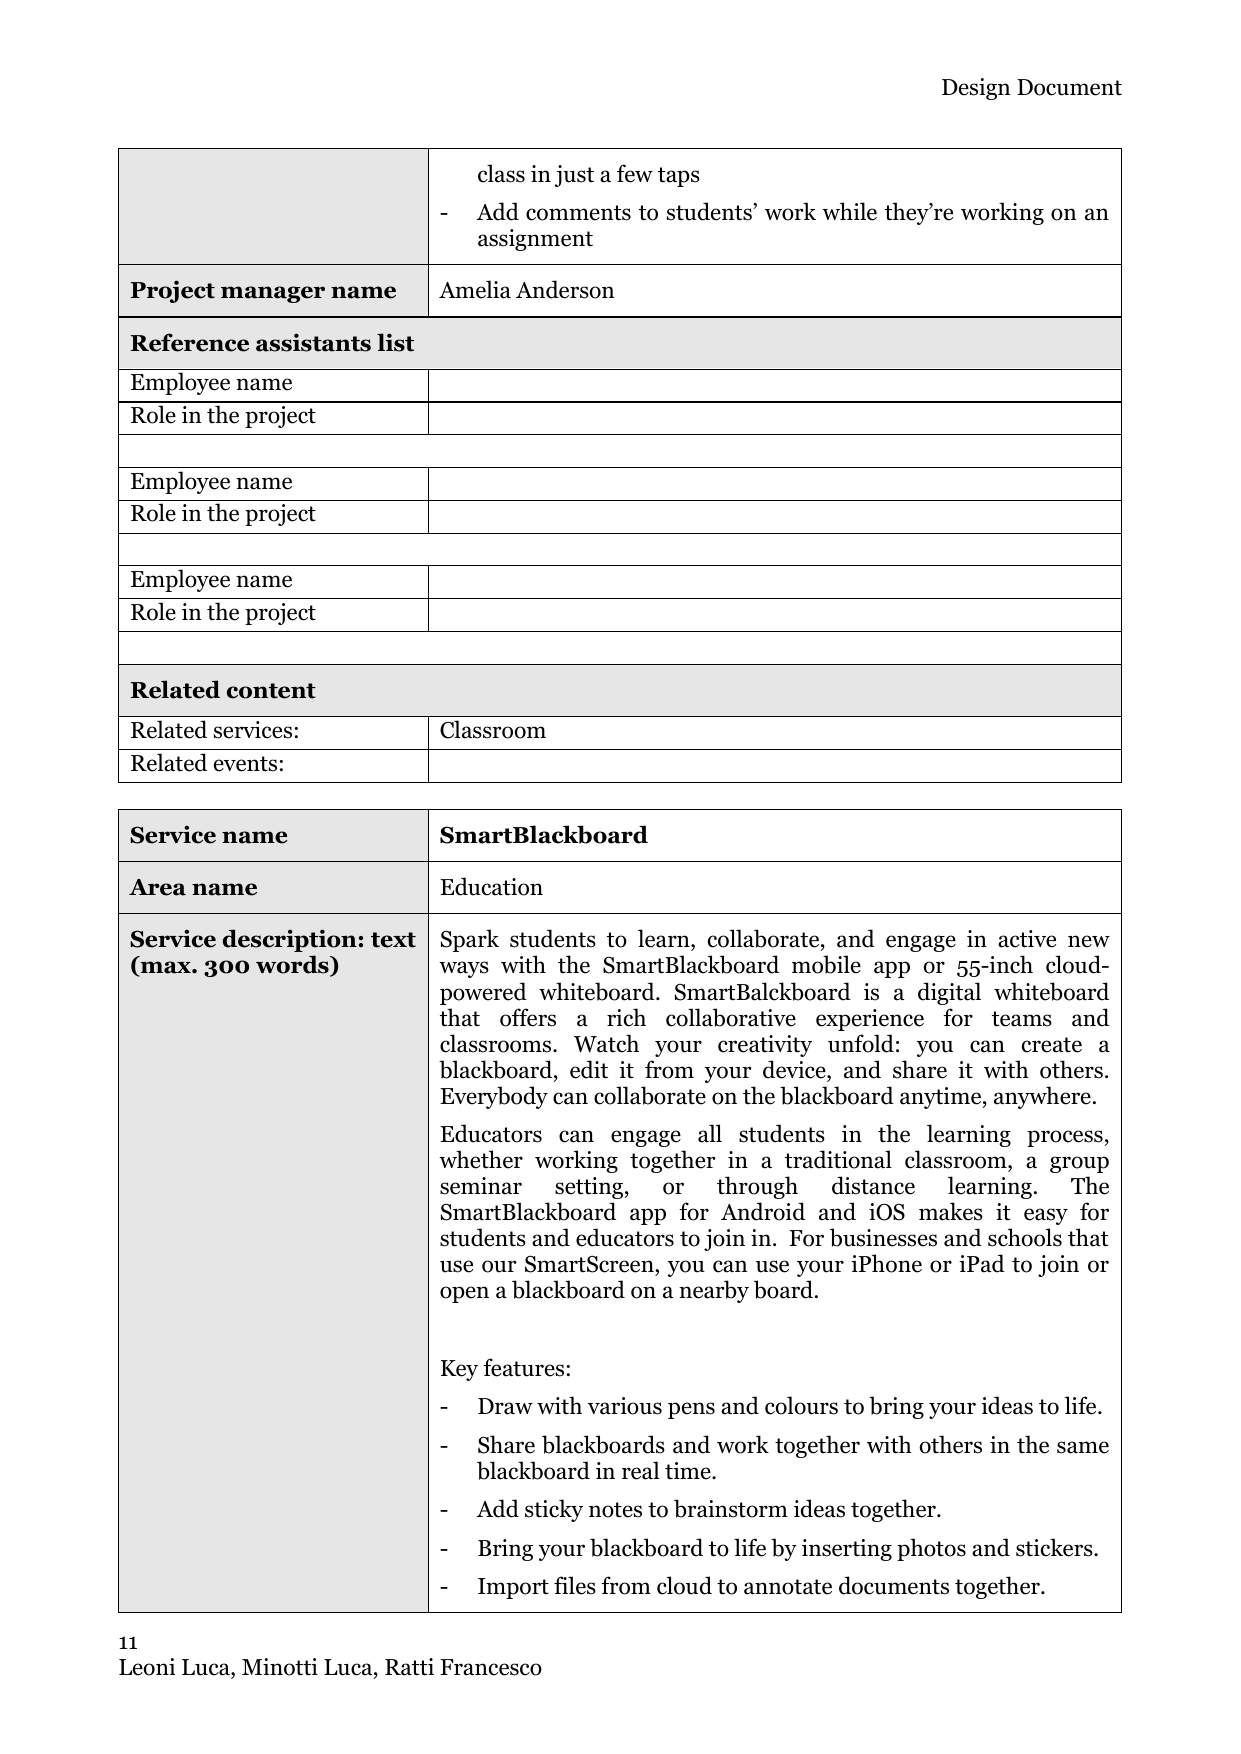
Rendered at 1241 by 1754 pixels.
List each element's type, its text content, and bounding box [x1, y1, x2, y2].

table_cell Role in the project [119, 501, 428, 533]
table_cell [119, 914, 428, 1612]
table_cell Amelia Anderson [429, 265, 1121, 316]
table_cell Role in the project [119, 403, 428, 434]
table_cell Related events: [119, 750, 428, 782]
table_cell [429, 403, 1121, 434]
table_cell [429, 501, 1121, 533]
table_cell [119, 149, 428, 264]
table_cell Classroom [429, 717, 1121, 749]
table_cell [119, 534, 1121, 565]
table_cell [429, 370, 1121, 401]
table_cell Project manager name [119, 265, 428, 316]
table_header SmartBlackboard [429, 810, 1121, 861]
table_cell Role in the project [119, 599, 428, 631]
table_cell [119, 632, 1121, 664]
table_cell Employee name [119, 370, 428, 401]
table_cell Area name [119, 862, 428, 913]
table_cell Employee name [119, 468, 428, 500]
table_cell Related content [119, 665, 1121, 716]
table_cell Related services: [119, 717, 428, 749]
table_cell [119, 435, 1121, 467]
table_header Service name [119, 810, 428, 861]
table_cell Employee name [119, 566, 428, 598]
table_cell Reference assistants list [119, 318, 1121, 368]
table_cell [429, 566, 1121, 598]
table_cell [429, 149, 1121, 264]
table_cell [429, 599, 1121, 631]
table_cell Education [429, 862, 1121, 913]
table_cell [429, 750, 1121, 782]
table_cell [429, 914, 1121, 1612]
table_cell [429, 468, 1121, 500]
